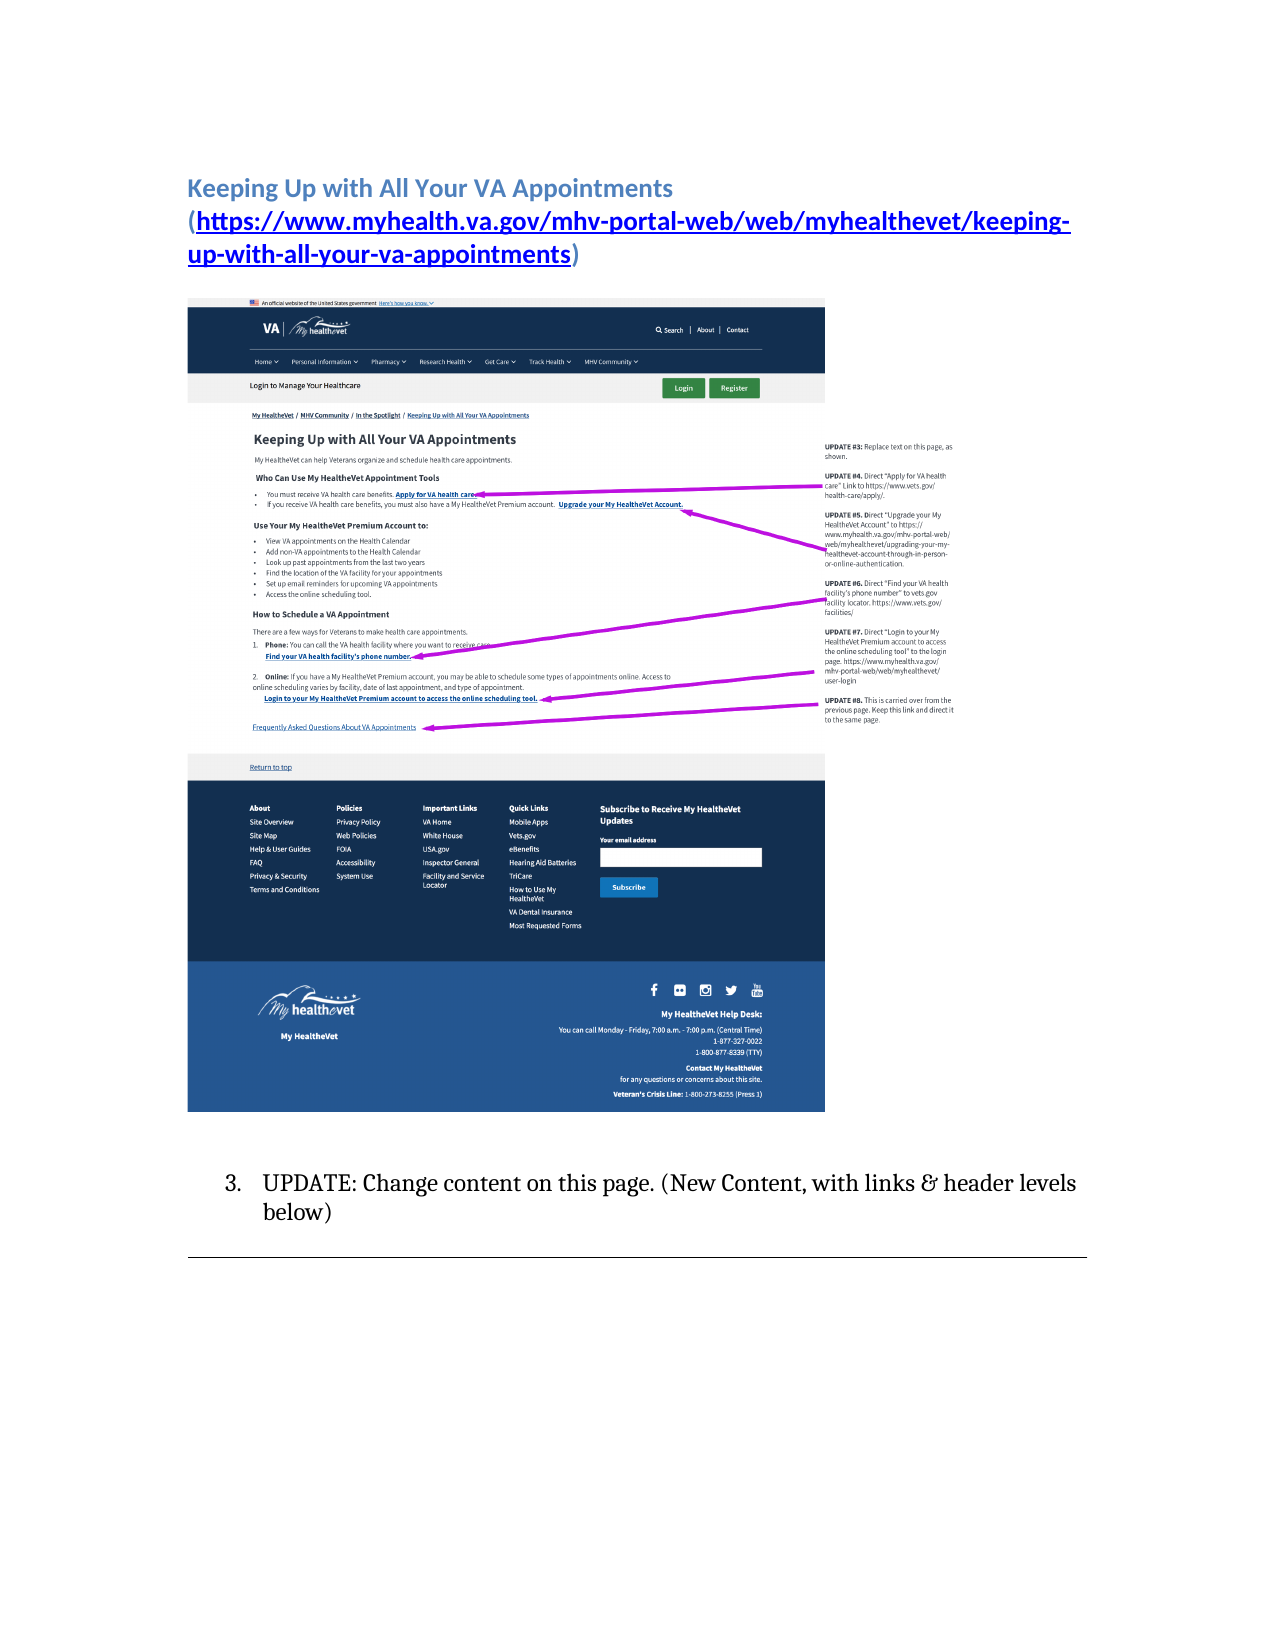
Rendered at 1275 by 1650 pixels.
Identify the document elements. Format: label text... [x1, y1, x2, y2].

picture [187, 298, 984, 1112]
subtitle Keeping Up with All Your VA Appointments (https://www.myhealth.va.gov/mhv-portal-web/web/myhealthevet/keeping-up-with-all-your-va-appointments) [187, 171, 1087, 270]
list UPDATE: Change content on this page. (New Content, with links & header levels below) [225, 1169, 1087, 1226]
